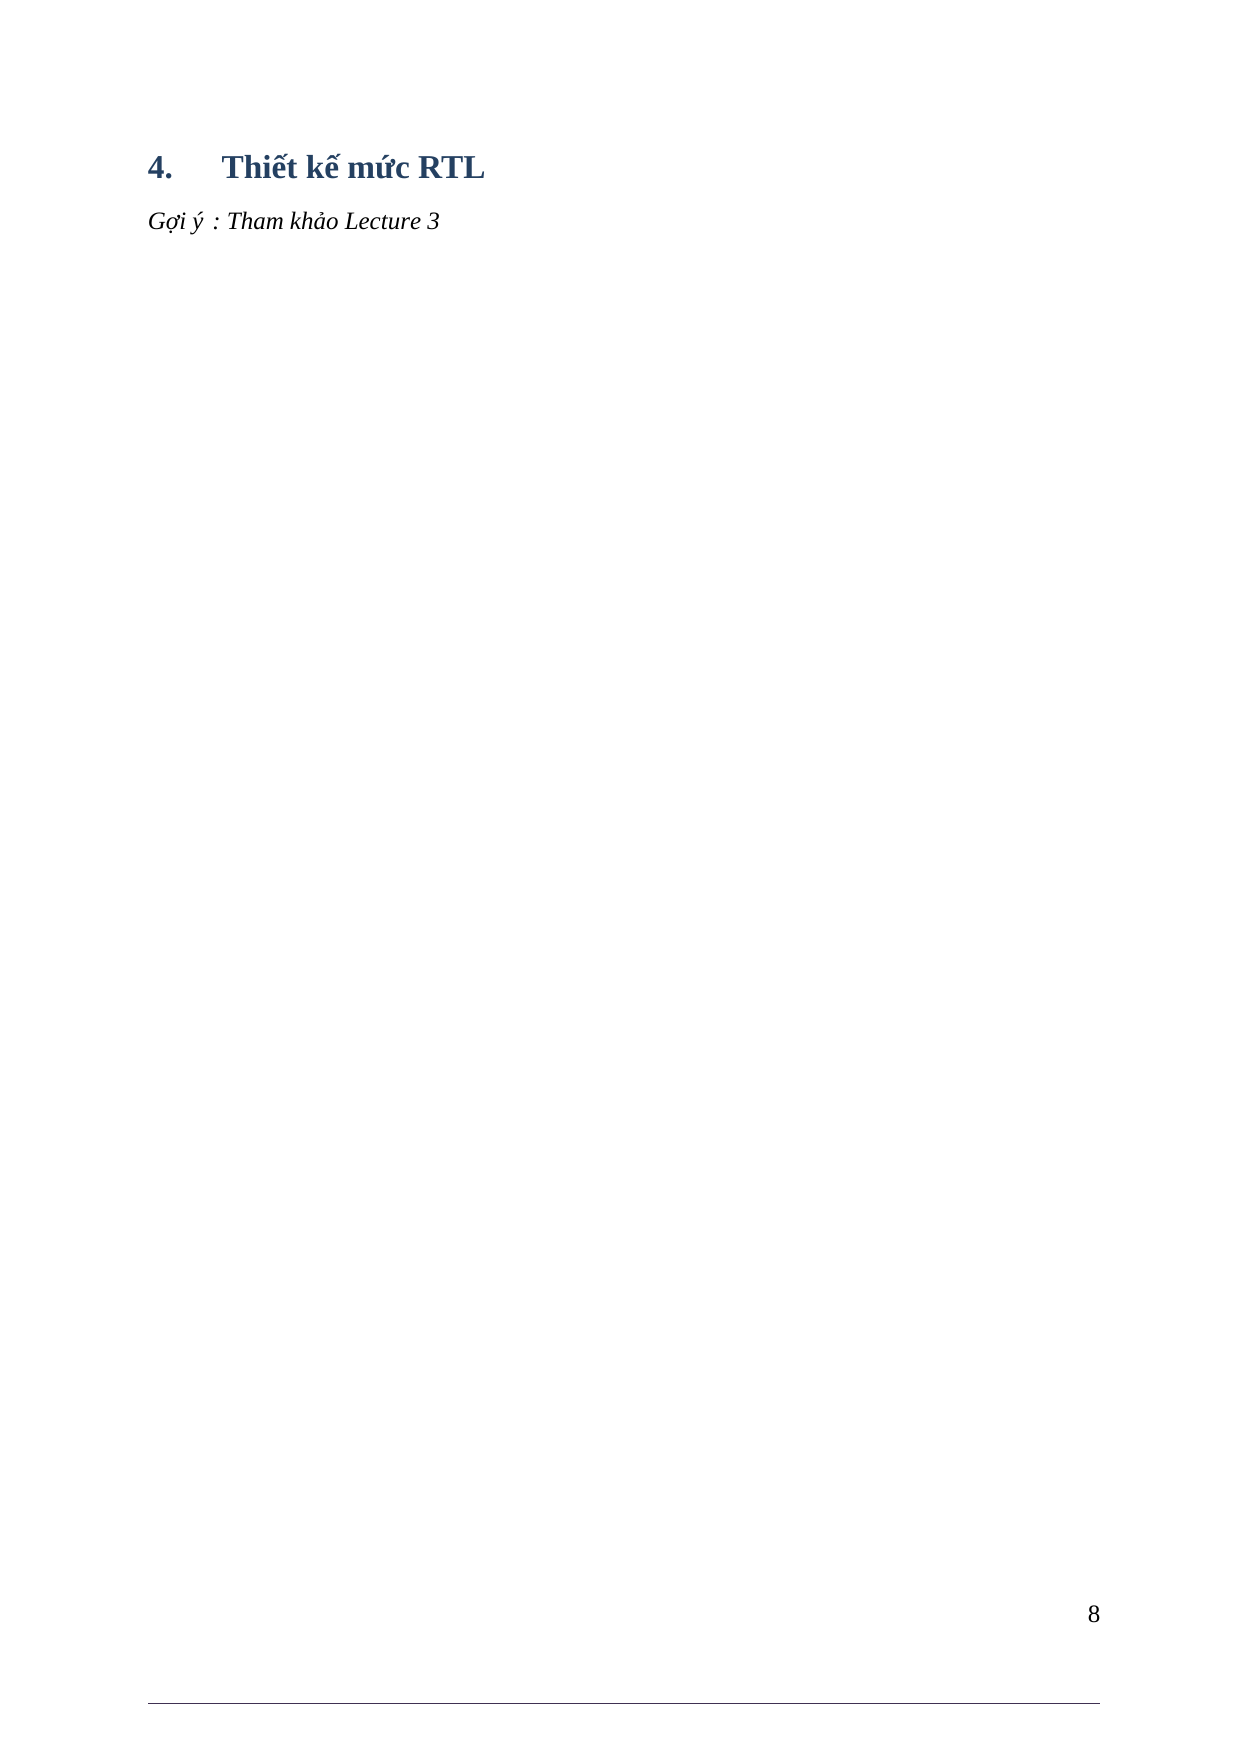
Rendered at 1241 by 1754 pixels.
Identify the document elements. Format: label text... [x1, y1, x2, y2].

subtitle Thiết kế mức RTL [148, 148, 1100, 186]
text Gợi ý : Tham khảo Lecture 3 [148, 206, 1100, 235]
